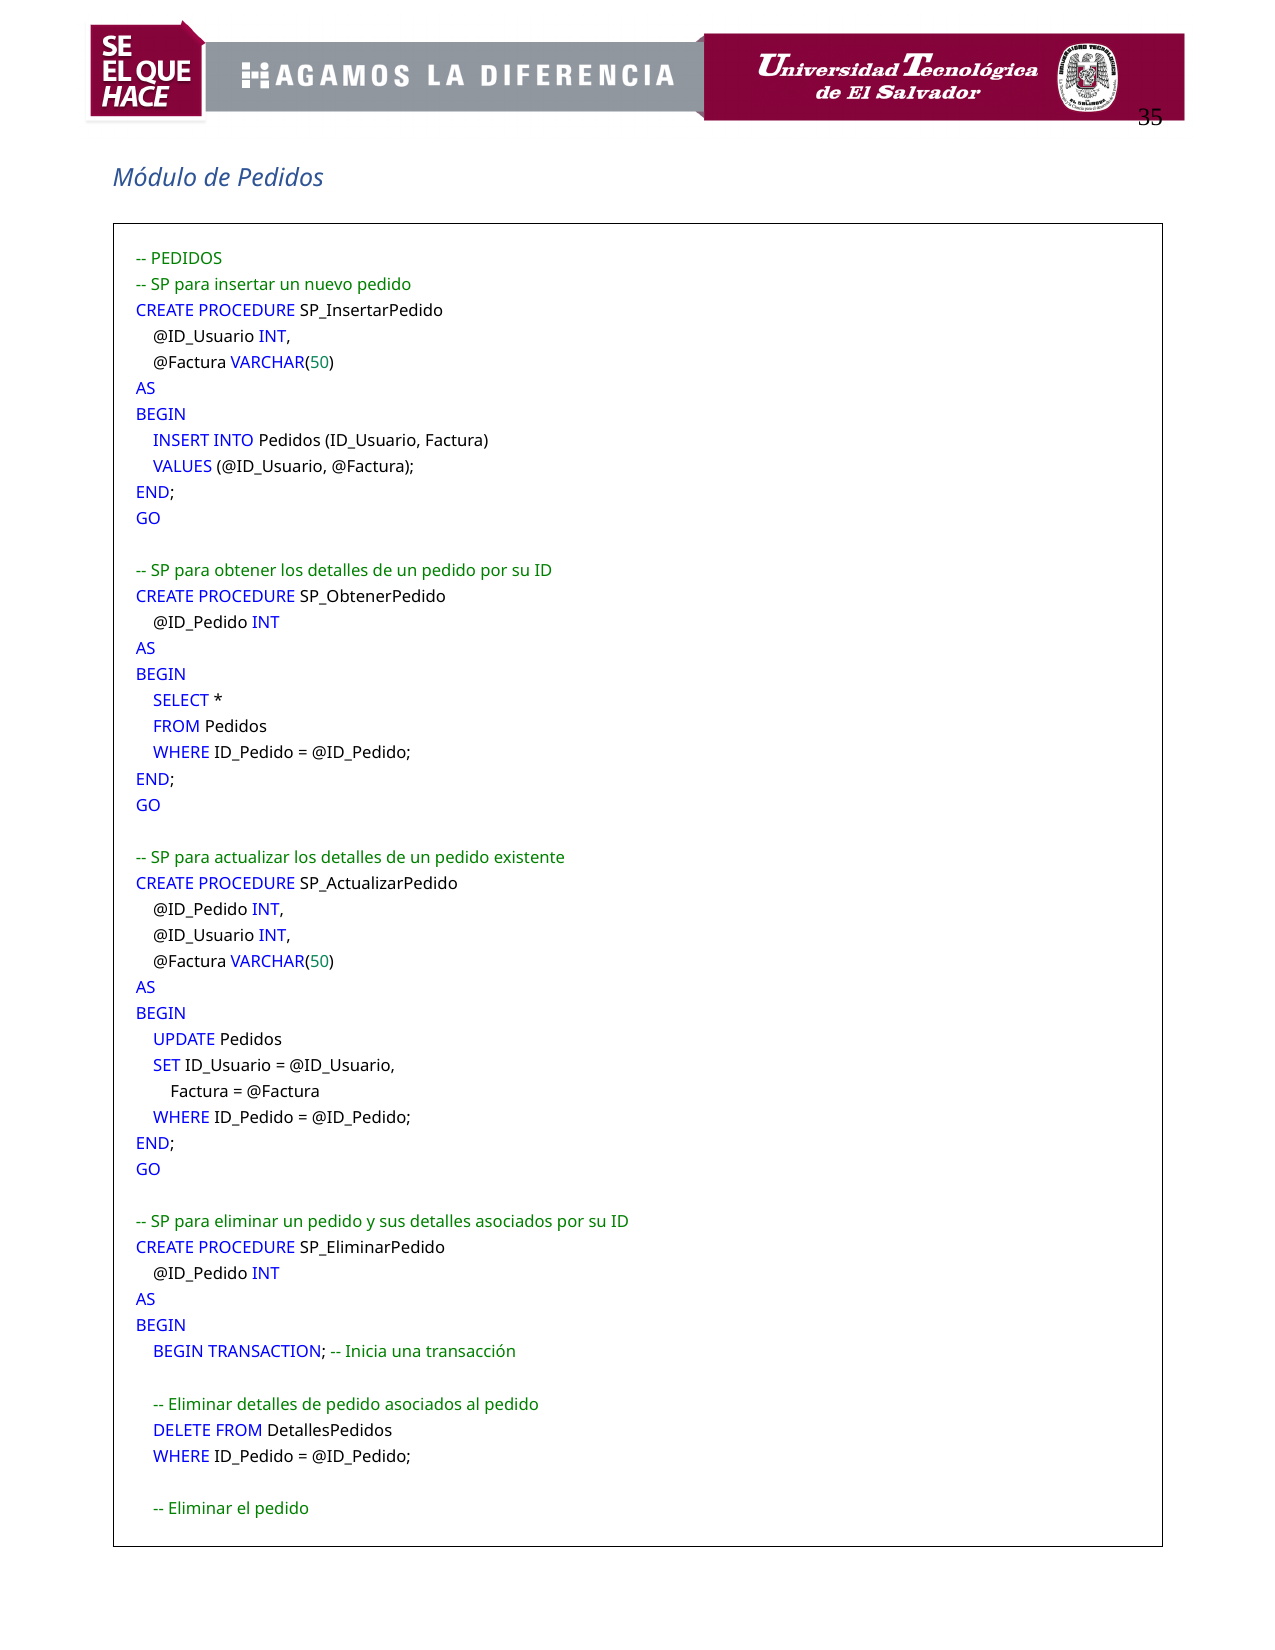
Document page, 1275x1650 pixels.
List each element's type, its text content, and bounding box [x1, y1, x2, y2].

subtitle Módulo de Pedidos [112, 160, 1162, 194]
picture [75, 12, 1194, 139]
